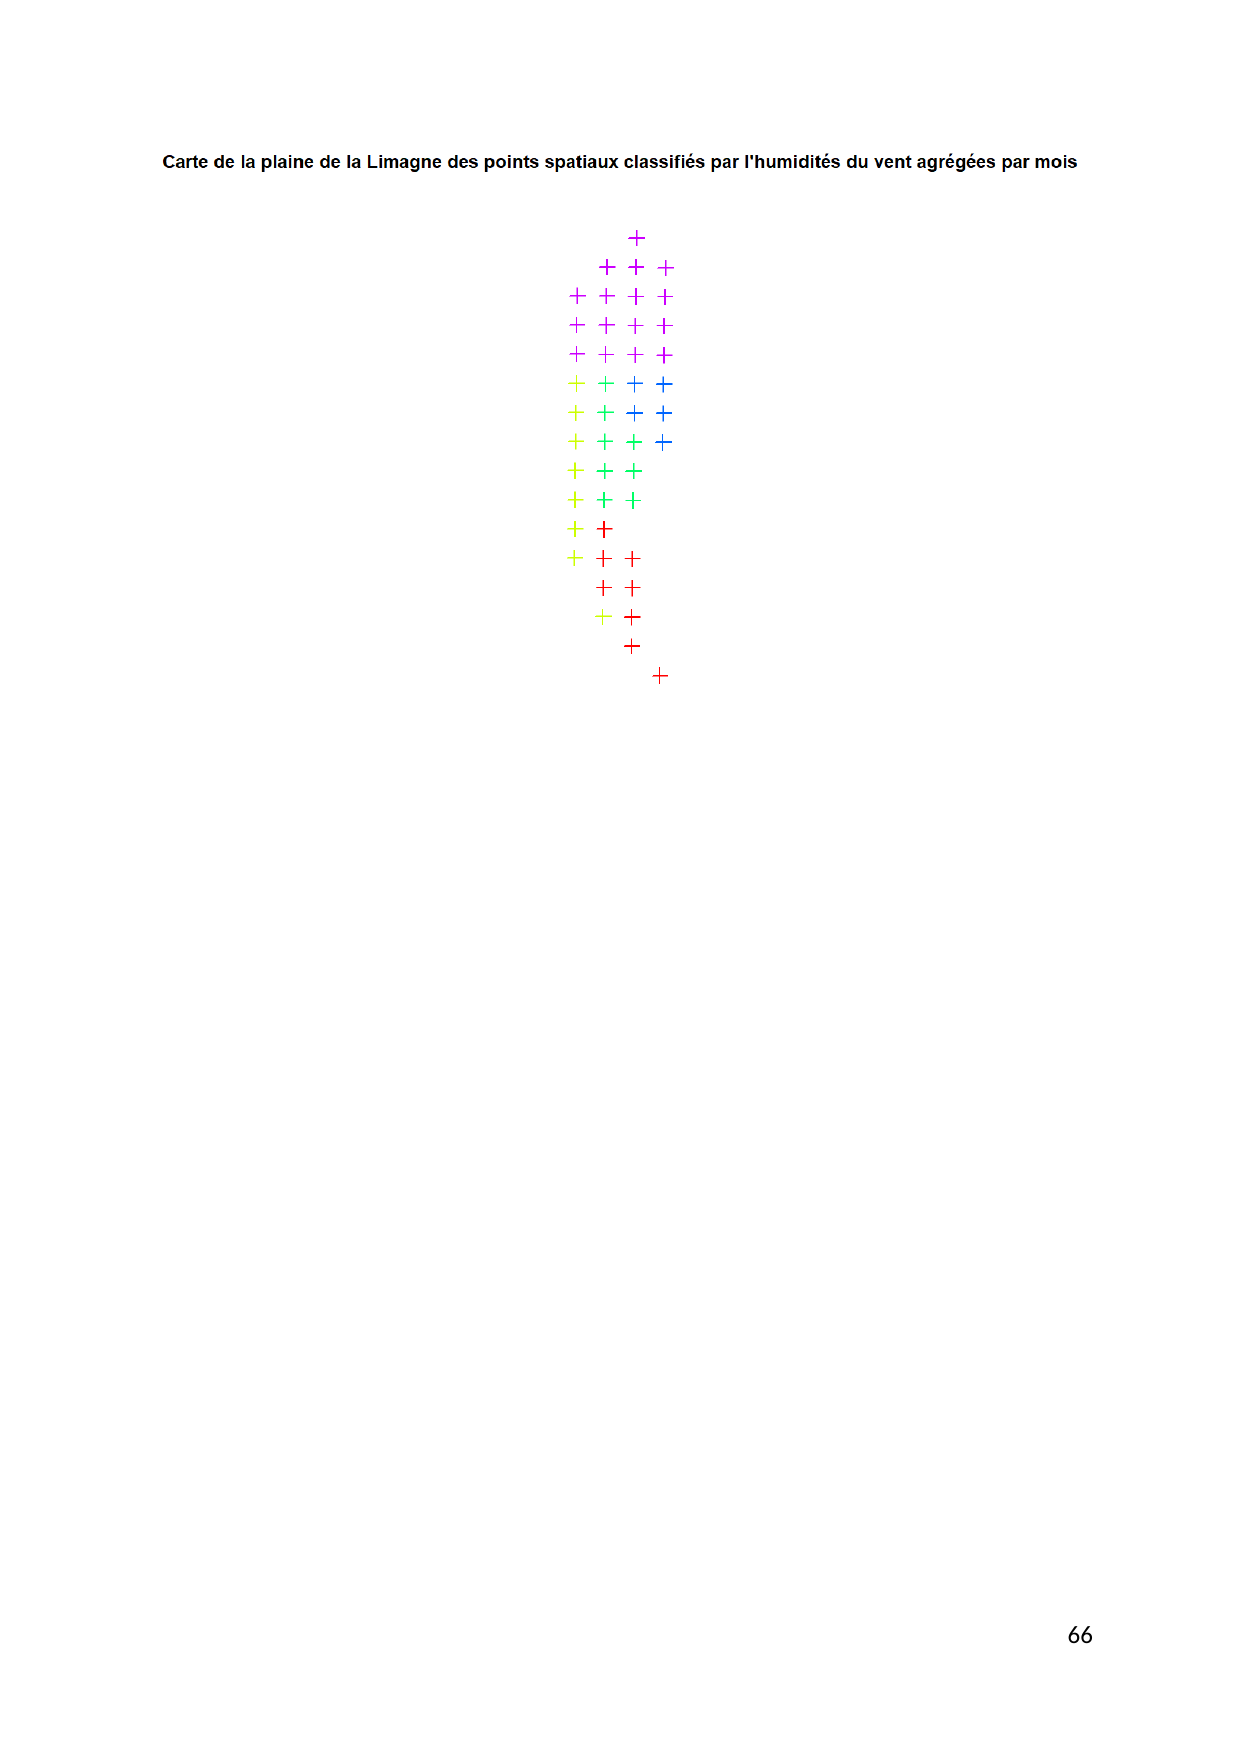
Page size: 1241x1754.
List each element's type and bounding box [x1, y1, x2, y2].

picture [147, 147, 1093, 705]
